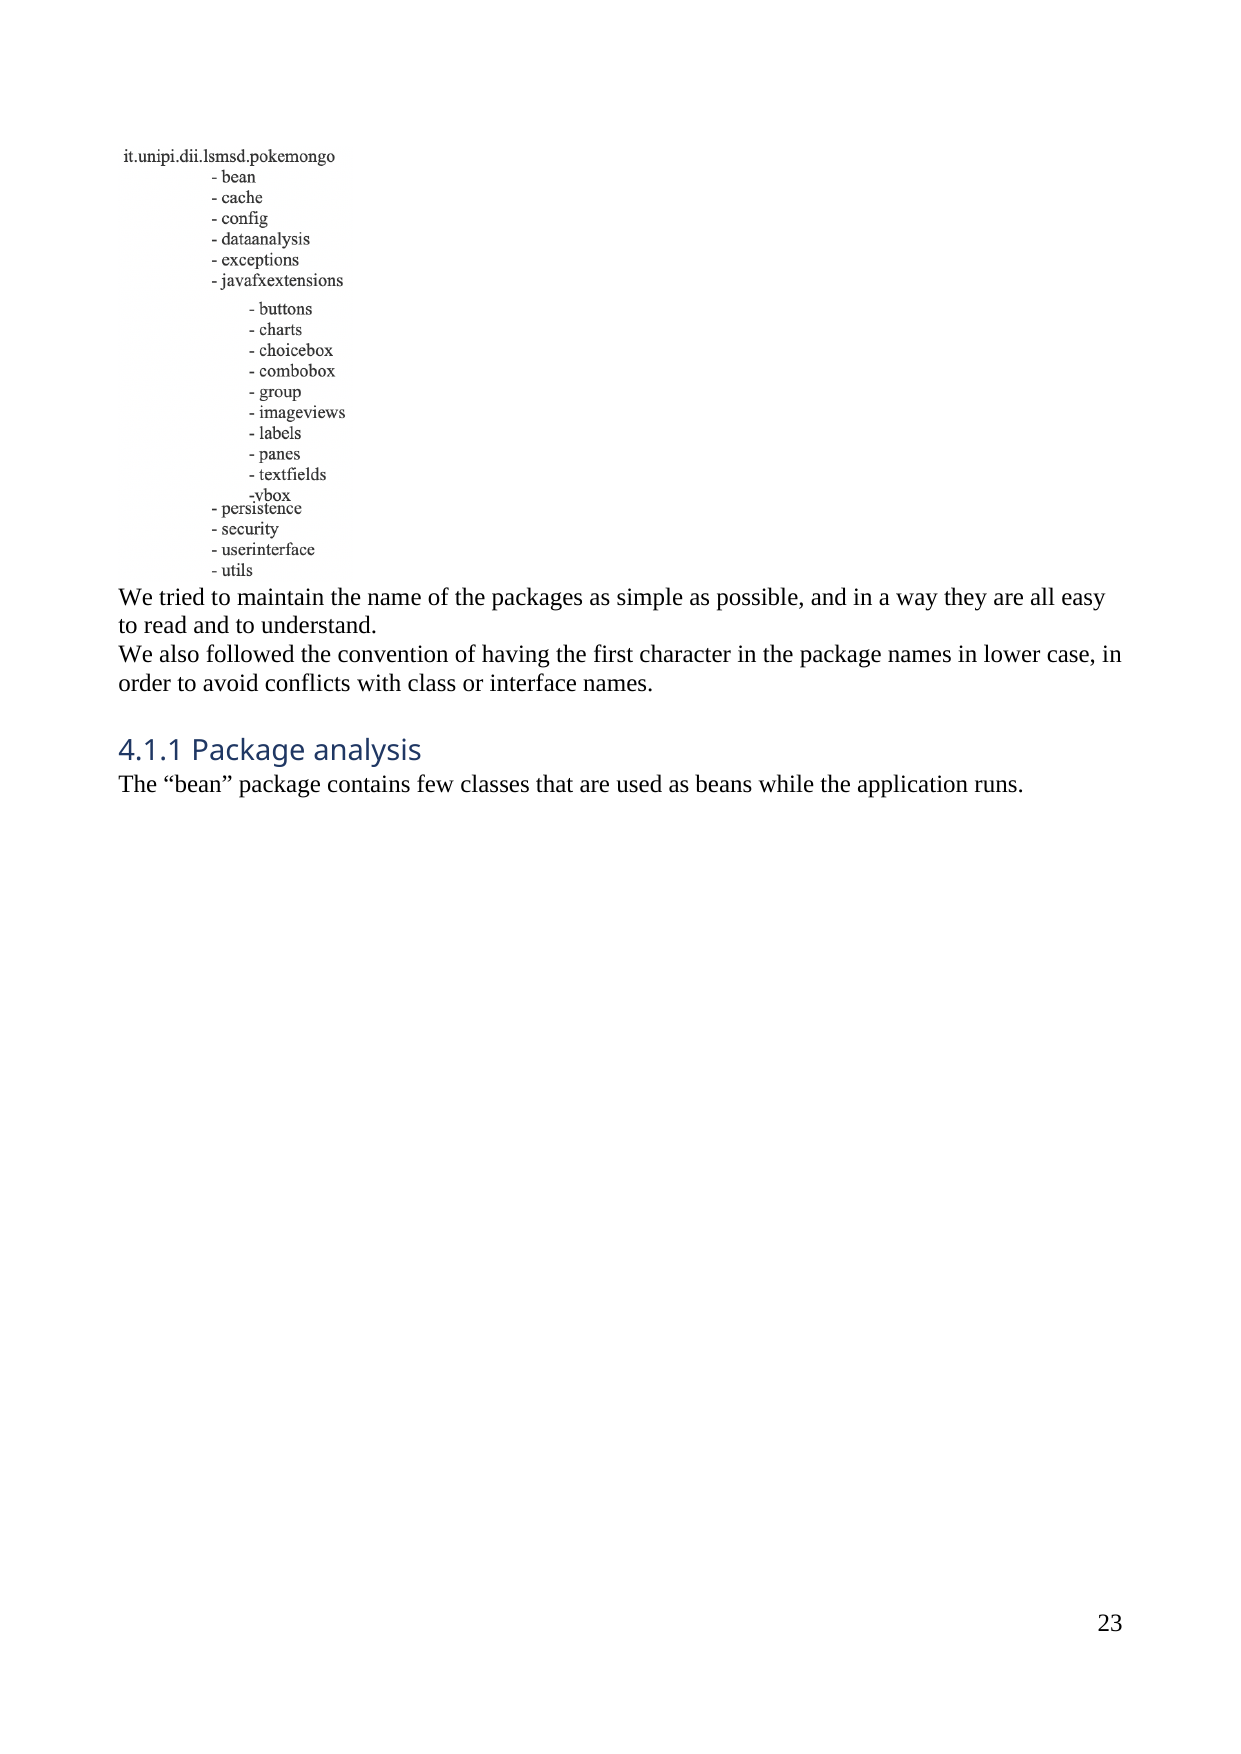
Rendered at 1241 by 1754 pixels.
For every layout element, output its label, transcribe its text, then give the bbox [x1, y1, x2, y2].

text The “bean” package contains few classes that are used as beans while the application runs. [118, 769, 1122, 798]
picture [118, 146, 353, 582]
text We also followed the convention of having the first character in the package names in lower case, in order to avoid conflicts with class or interface names. [118, 639, 1122, 697]
subtitle 4.1.1 Package analysis [118, 729, 1122, 769]
text We tried to maintain the name of the packages as simple as possible, and in a way they are all easy to read and to understand. [118, 582, 1122, 639]
